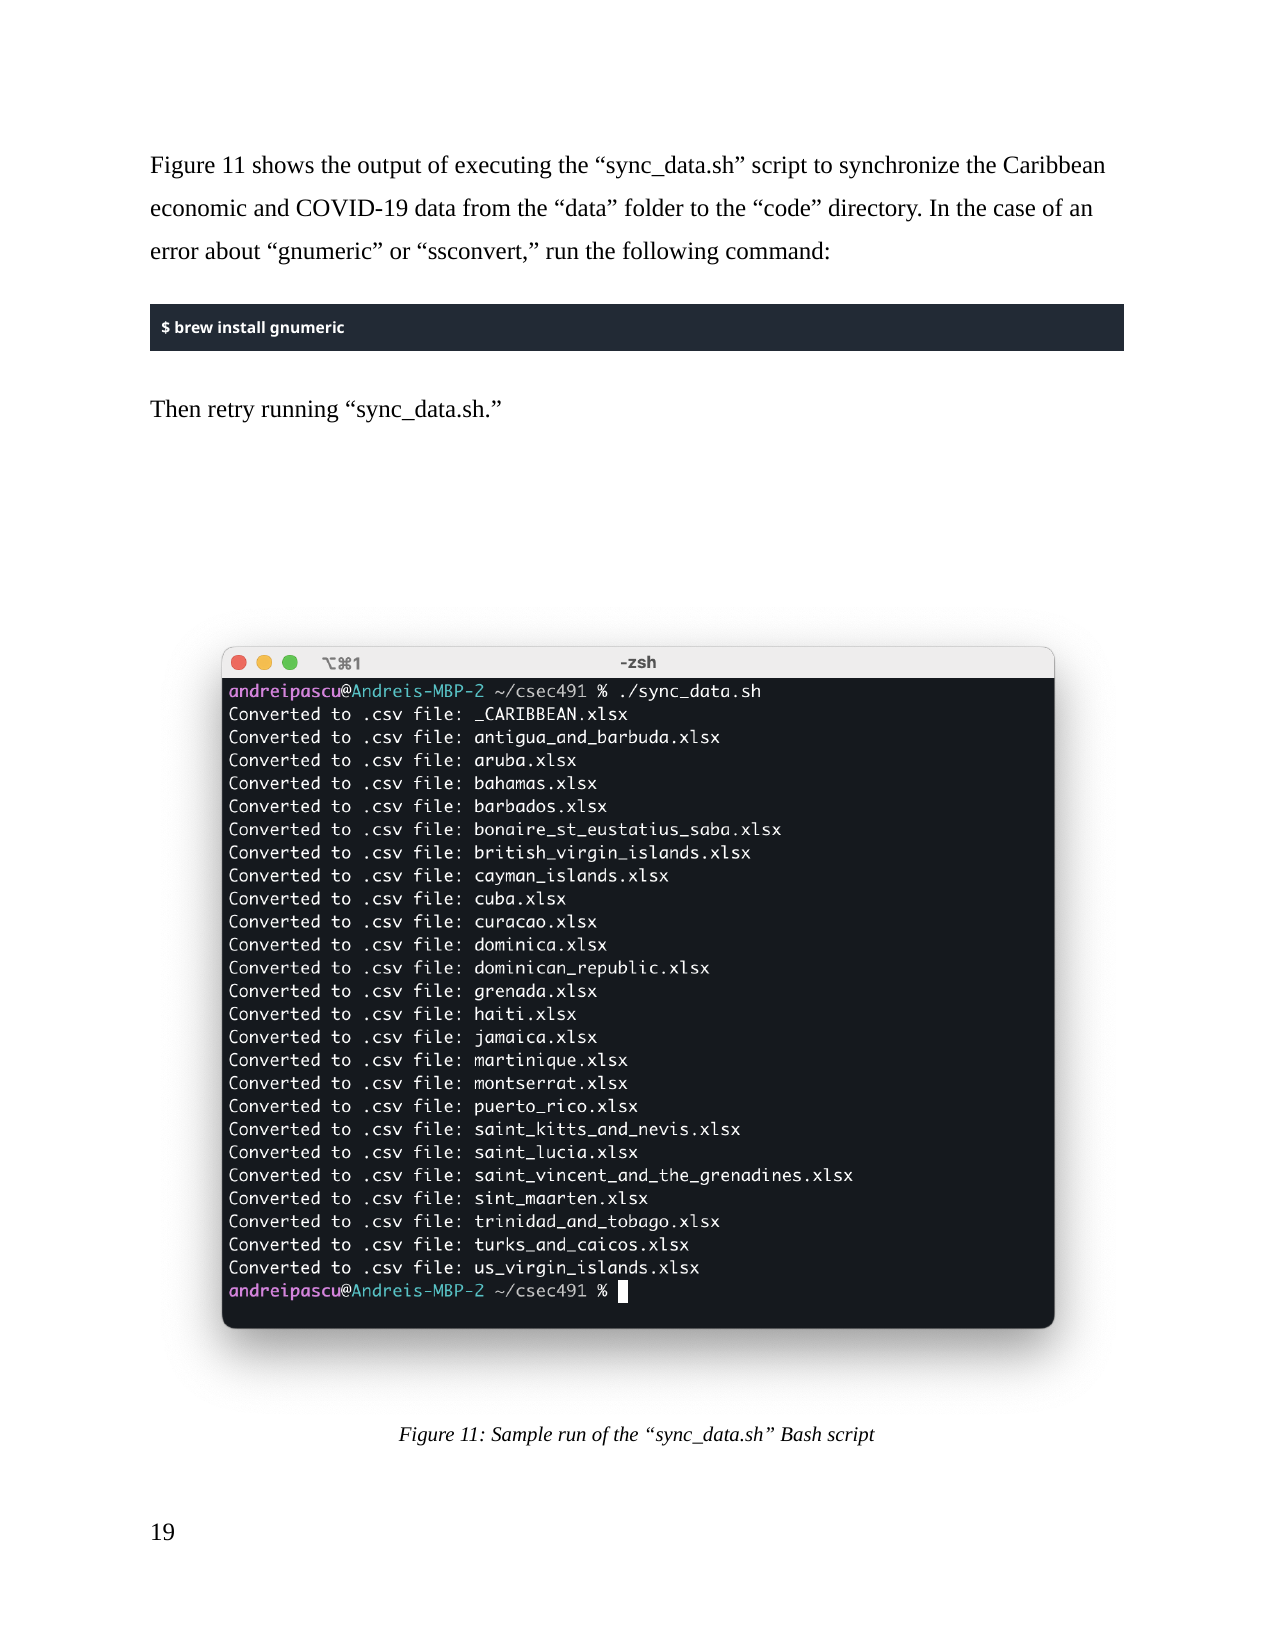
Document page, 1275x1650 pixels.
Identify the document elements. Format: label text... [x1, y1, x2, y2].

table_header $ brew install gnumeric [150, 304, 1124, 351]
text Figure 10 shows the output of executing the “sync_data.sh” script to synchronize the Caribbean economic and COVID-19 data from the “data” folder to the “code” directory. In the case of an error about “gnumeric” or “ssconvert,” run the following command: [150, 150, 1125, 265]
text Then retry running “sync_data.sh.” [150, 394, 1125, 422]
text Figure 11: Sample run of the “sync_data.sh” Bash script [150, 1423, 1125, 1446]
picture [150, 598, 1125, 1423]
